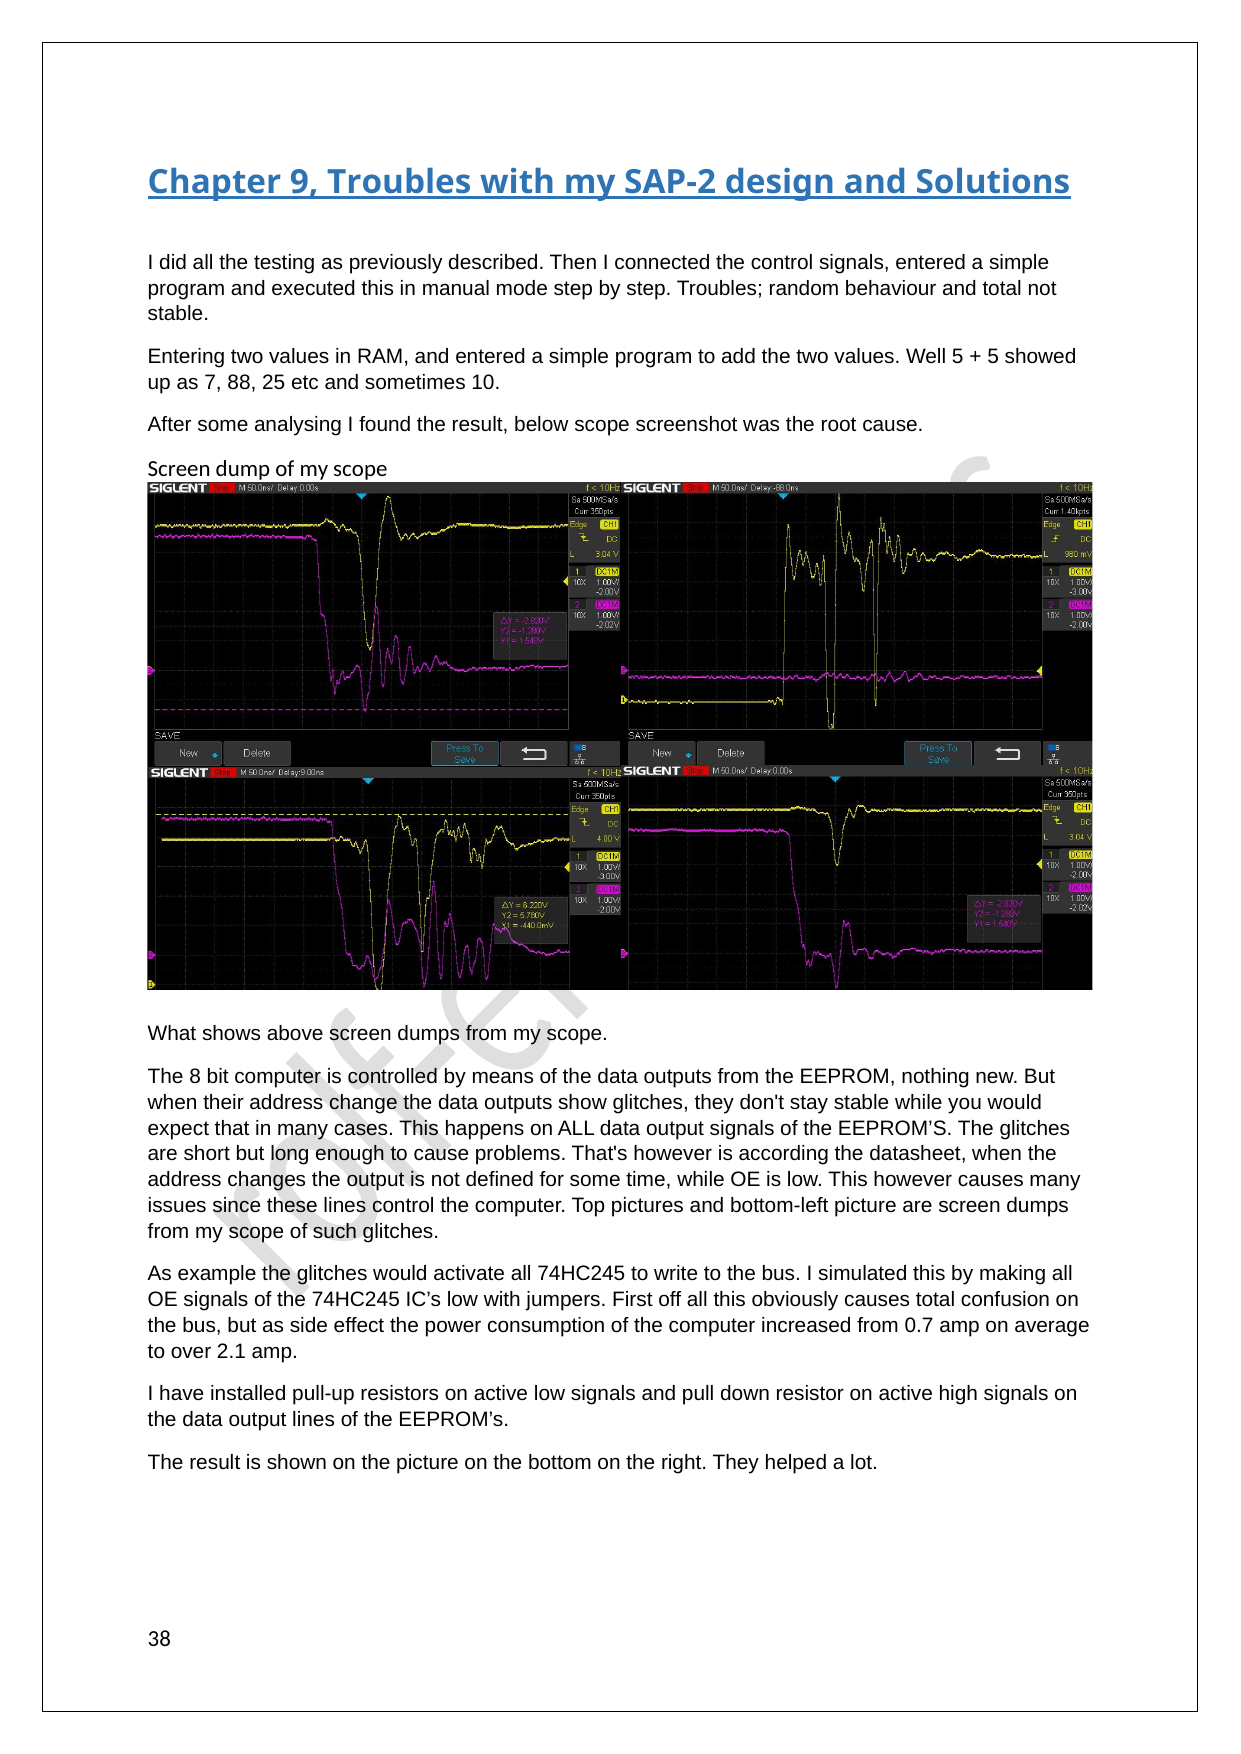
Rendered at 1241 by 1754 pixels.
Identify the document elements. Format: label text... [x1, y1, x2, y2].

text I have installed pull-up resistors on active low signals and pull down resistor on active high signals on the data output lines of the EEPROM’s. [147, 1381, 1093, 1431]
text What shows above screen dumps from my scope. [147, 1021, 1093, 1045]
text The 8 bit computer is controlled by means of the data outputs from the EEPROM, nothing new. But when their address change the data outputs show glitches, they don't stay stable while you would expect that in many cases. This happens on ALL data output signals of the EEPROM’S. The glitches are short but long enough to cause problems. That's however is according the datasheet, when the address changes the output is not defined for some time, while OE is low. This however causes many issues since these lines control the computer. Top pictures and bottom-left picture are screen dumps from my scope of such glitches. [147, 1064, 1093, 1243]
subtitle Chapter 9, Troubles with my SAP-2 design and Solutions [147, 158, 1093, 203]
text Entering two values in RAM, and entered a simple program to add the two values. Well 5 + 5 showed up as 7, 88, 25 etc and sometimes 10. [147, 344, 1093, 393]
text I did all the testing as previously described. Then I connected the control signals, entered a simple program and executed this in manual mode step by step. Troubles; random behaviour and total not stable. [147, 249, 1093, 325]
text After some analysing I found the result, below scope screenshot was the root cause. [147, 412, 1093, 436]
text As example the glitches would activate all 74HC245 to write to the bus. I simulated this by making all OE signals of the 74HC245 IC’s low with jumpers. First off all this obviously causes total confusion on the bus, but as side effect the power consumption of the computer increased from 0.7 amp on average to over 2.1 amp. [147, 1261, 1093, 1363]
picture [147, 482, 1093, 990]
text Screen dump of my scope [147, 454, 1093, 482]
text The result is shown on the picture on the bottom on the right. They helped a lot. [147, 1449, 1093, 1473]
